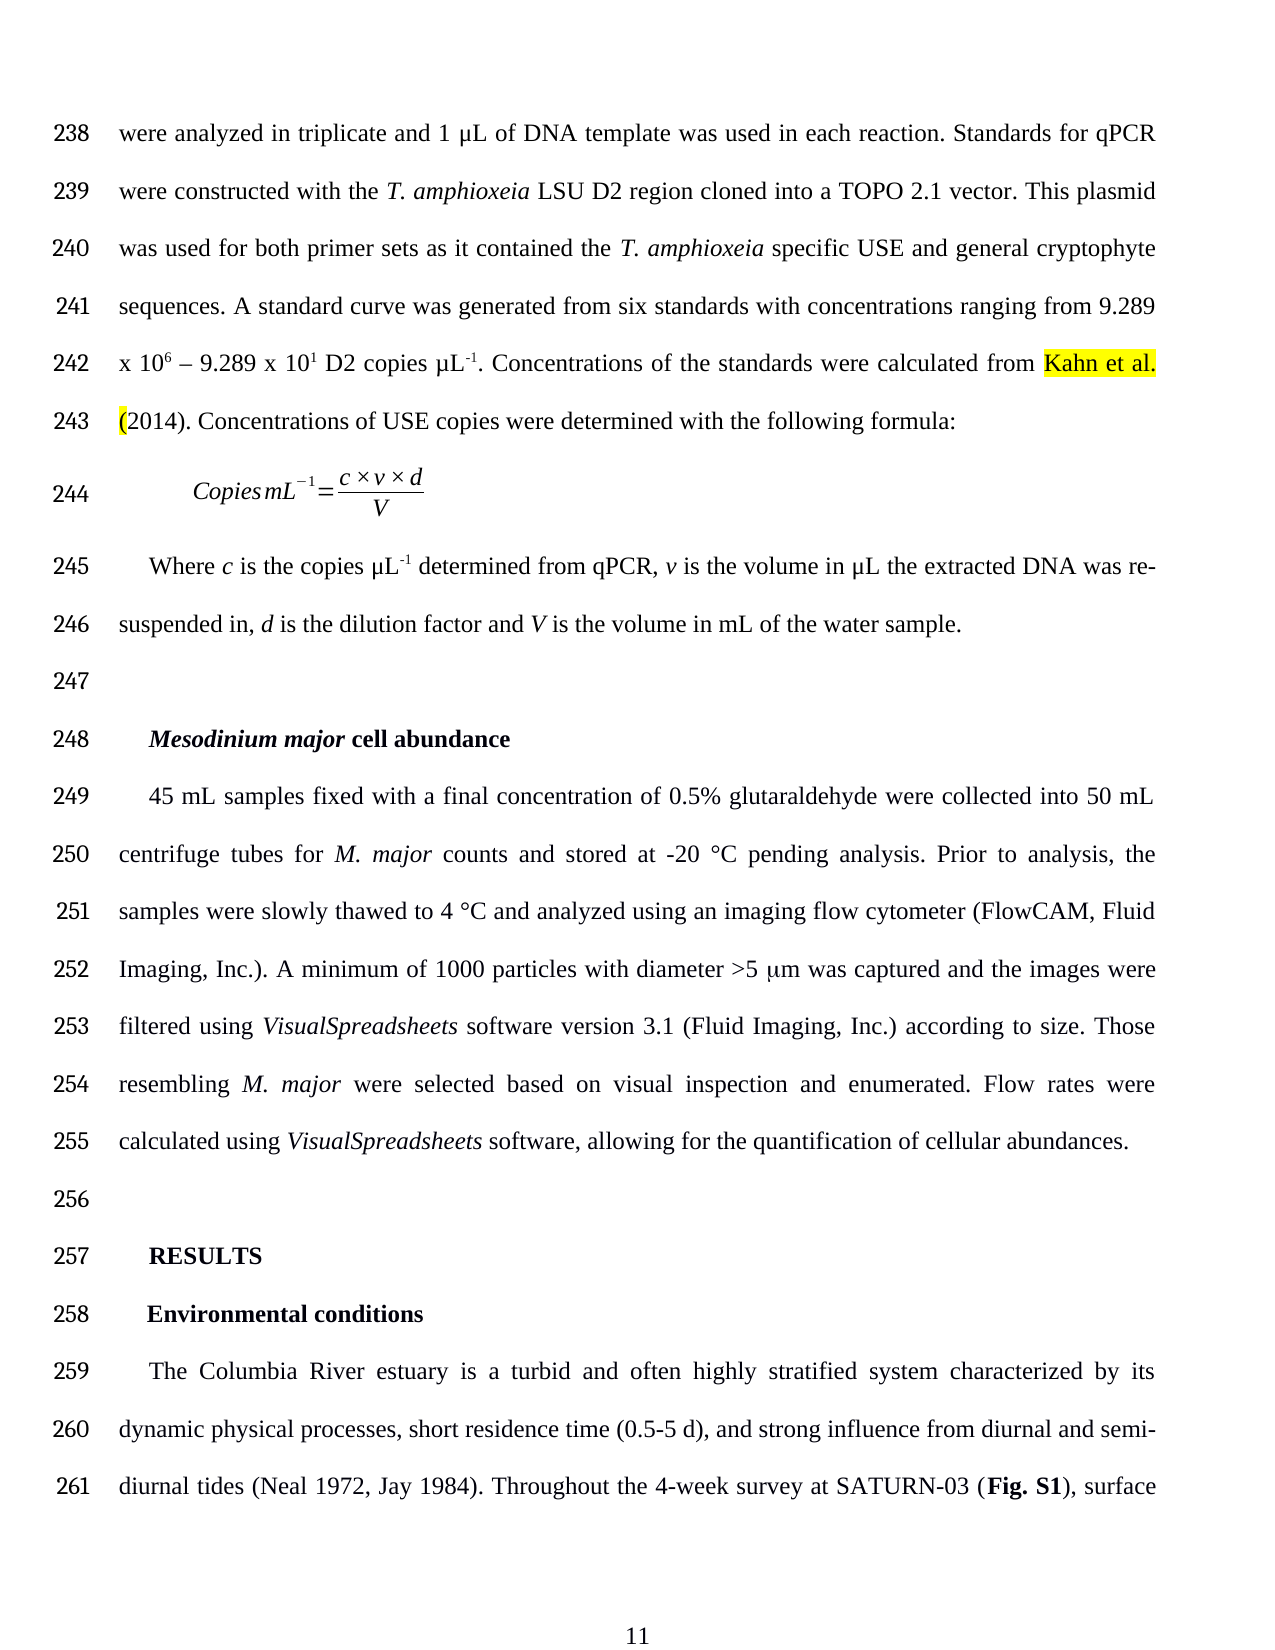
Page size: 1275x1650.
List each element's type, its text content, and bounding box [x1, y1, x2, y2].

text Where c is the copies μL-1 determined from qPCR, v is the volume in μL the extracted DNA was re-suspended in, d is the dilution factor and V is the volume in mL of the water sample. [118, 551, 1156, 637]
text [118, 1356, 1156, 1500]
text Mesodinium major cell abundance [118, 724, 1156, 752]
text RESULTS [118, 1241, 1156, 1270]
text 45 mL samples fixed with a final concentration of 0.5% glutaraldehyde were collected into 50 mL centrifuge tubes for M. major counts and stored at -20 °C pending analysis. Prior to analysis, the samples were slowly thawed to 4 °C and analyzed using an imaging flow cytometer (FlowCAM, Fluid Imaging, Inc.). A minimum of 1000 particles with diameter >5 m was captured and the images were filtered using VisualSpreadsheets software version 3.1 (Fluid Imaging, Inc.) according to size. Those resembling M. major were selected based on visual inspection and enumerated. Flow rates were calculated using VisualSpreadsheets software, allowing for the quantification of cellular abundances. [118, 781, 1156, 1155]
text Environmental conditions [118, 1299, 1156, 1327]
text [118, 118, 1156, 435]
